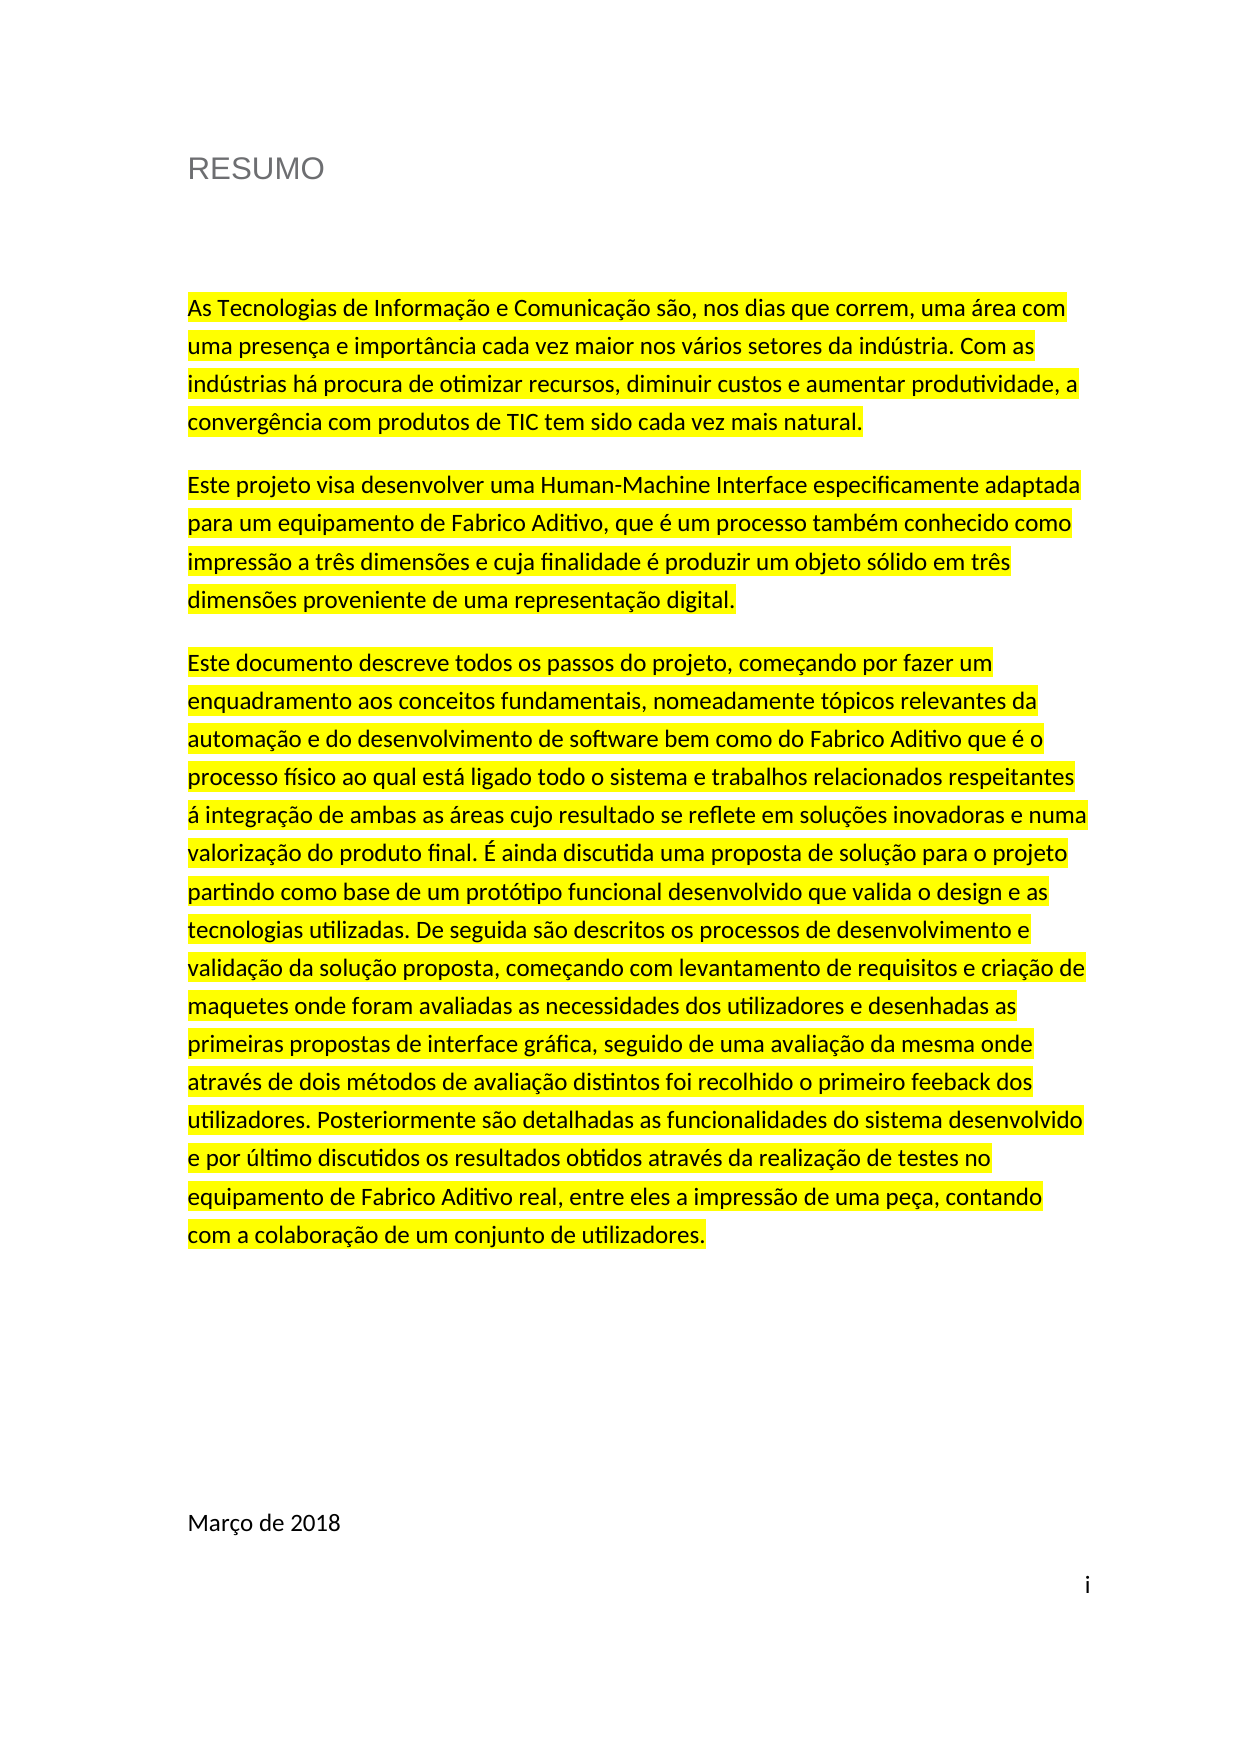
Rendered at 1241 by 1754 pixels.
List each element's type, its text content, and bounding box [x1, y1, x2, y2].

text As Tecnologias de Informação e Comunicação são, nos dias que correm, uma área com uma presença e importância cada vez maior nos vários setores da indústria. Com as indústrias há procura de otimizar recursos, diminuir custos e aumentar produtividade, a convergência com produtos de TIC tem sido cada vez mais natural. [187, 292, 1090, 437]
text Este documento descreve todos os passos do projeto, começando por fazer um enquadramento aos conceitos fundamentais, nomeadamente tópicos relevantes da automação e do desenvolvimento de software bem como do Fabrico Aditivo que é o processo físico ao qual está ligado todo o sistema e trabalhos relacionados respeitantes á integração de ambas as áreas cujo resultado se reflete em soluções inovadoras e numa valorização do produto final. É ainda discutida uma proposta de solução para o projeto partindo como base de um protótipo funcional desenvolvido que valida o design e as tecnologias utilizadas. De seguida são descritos os processos de desenvolvimento e validação da solução proposta, começando com levantamento de requisitos e criação de maquetes onde foram avaliadas as necessidades dos utilizadores e desenhadas as primeiras propostas de interface gráfica, seguido de uma avaliação da mesma onde através de dois métodos de avaliação distintos foi recolhido o primeiro feeback dos utilizadores. Posteriormente são detalhadas as funcionalidades do sistema desenvolvido e por último discutidos os resultados obtidos através da realização de testes no equipamento de Fabrico Aditivo real, entre eles a impressão de uma peça, contando com a colaboração de um conjunto de utilizadores. [187, 647, 1090, 1249]
text Este projeto visa desenvolver uma Human-Machine Interface especificamente adaptada para um equipamento de Fabrico Aditivo, que é um processo também conhecido como impressão a três dimensões e cuja finalidade é produzir um objeto sólido em três dimensões proveniente de uma representação digital. [187, 469, 1090, 614]
text Março de 2018 [187, 1507, 1090, 1538]
text RESUMO [187, 150, 1090, 186]
